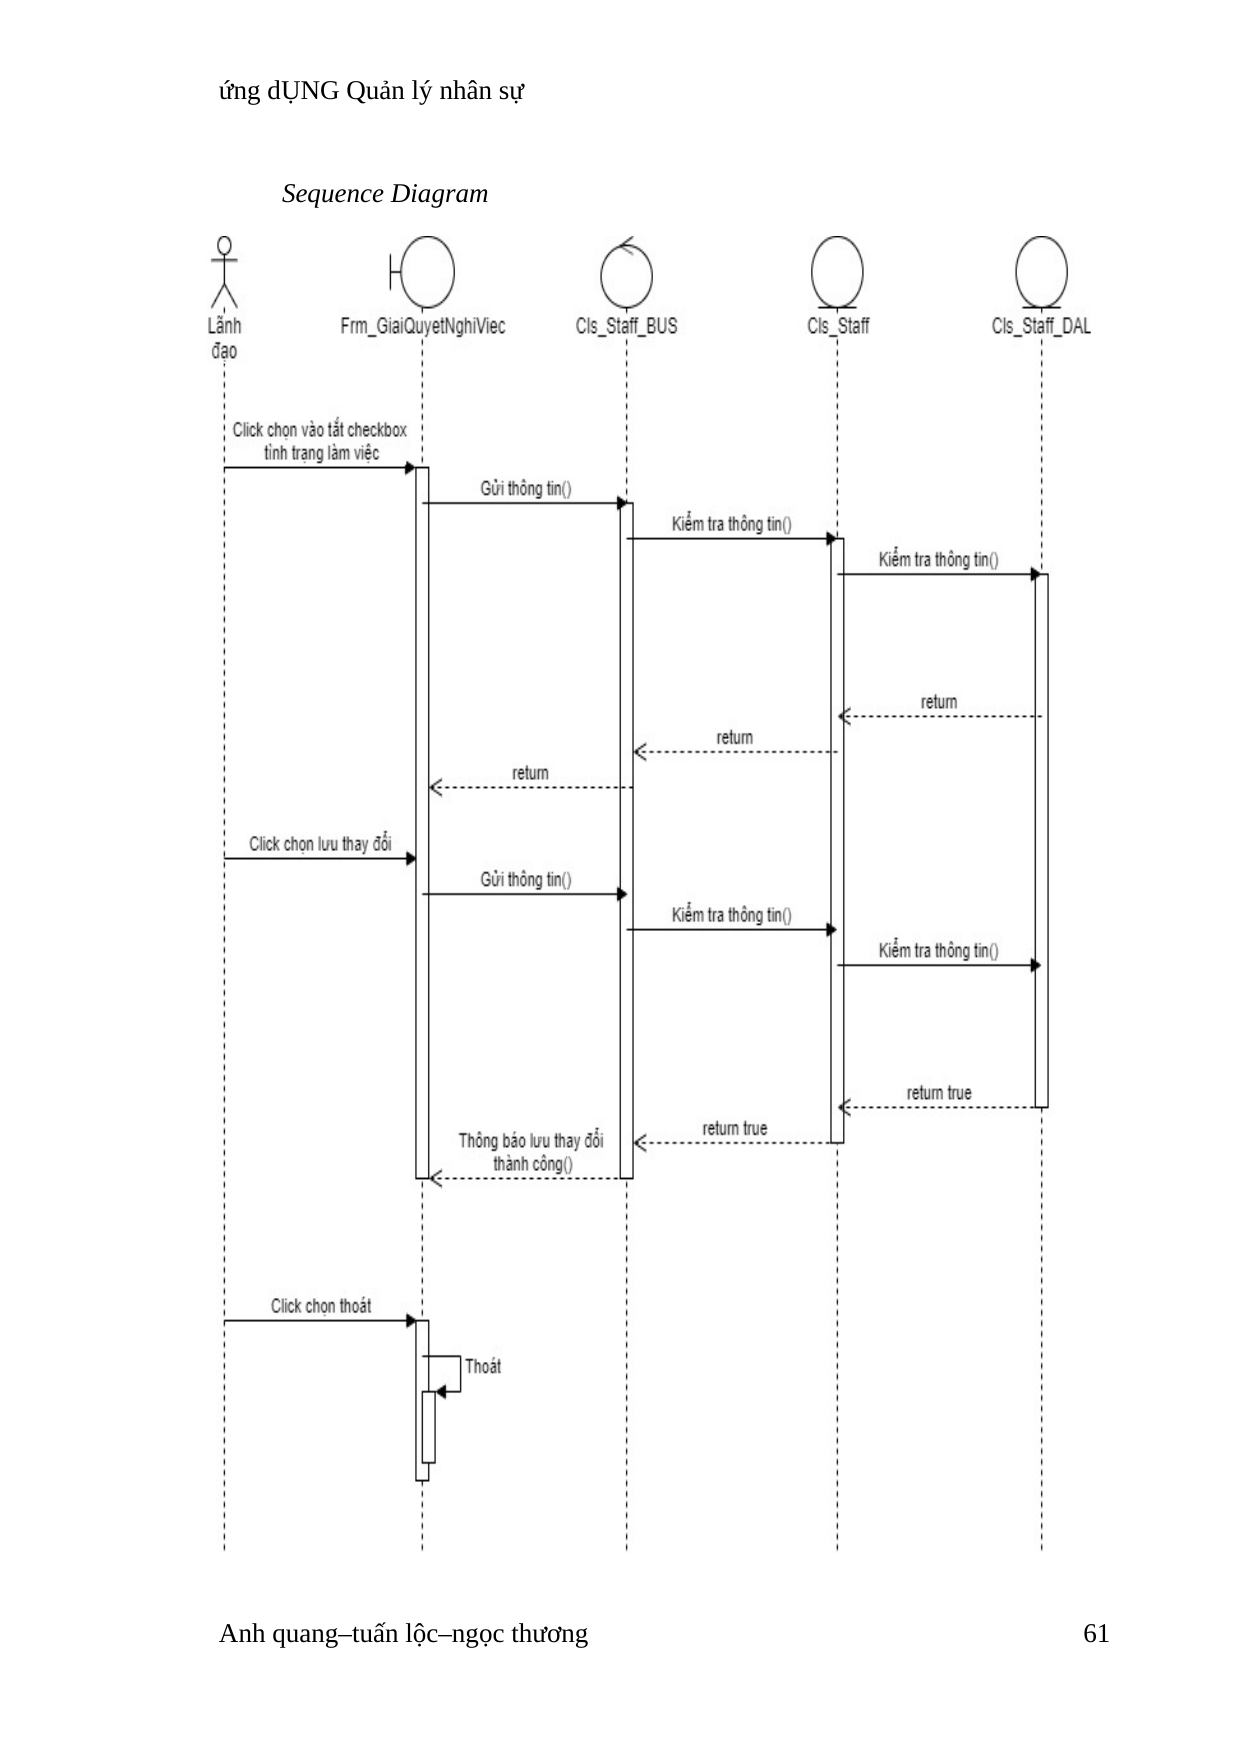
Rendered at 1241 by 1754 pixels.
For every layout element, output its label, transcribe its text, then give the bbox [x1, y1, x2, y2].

picture [206, 236, 1091, 1553]
text Sequence Diagram [282, 177, 1122, 208]
